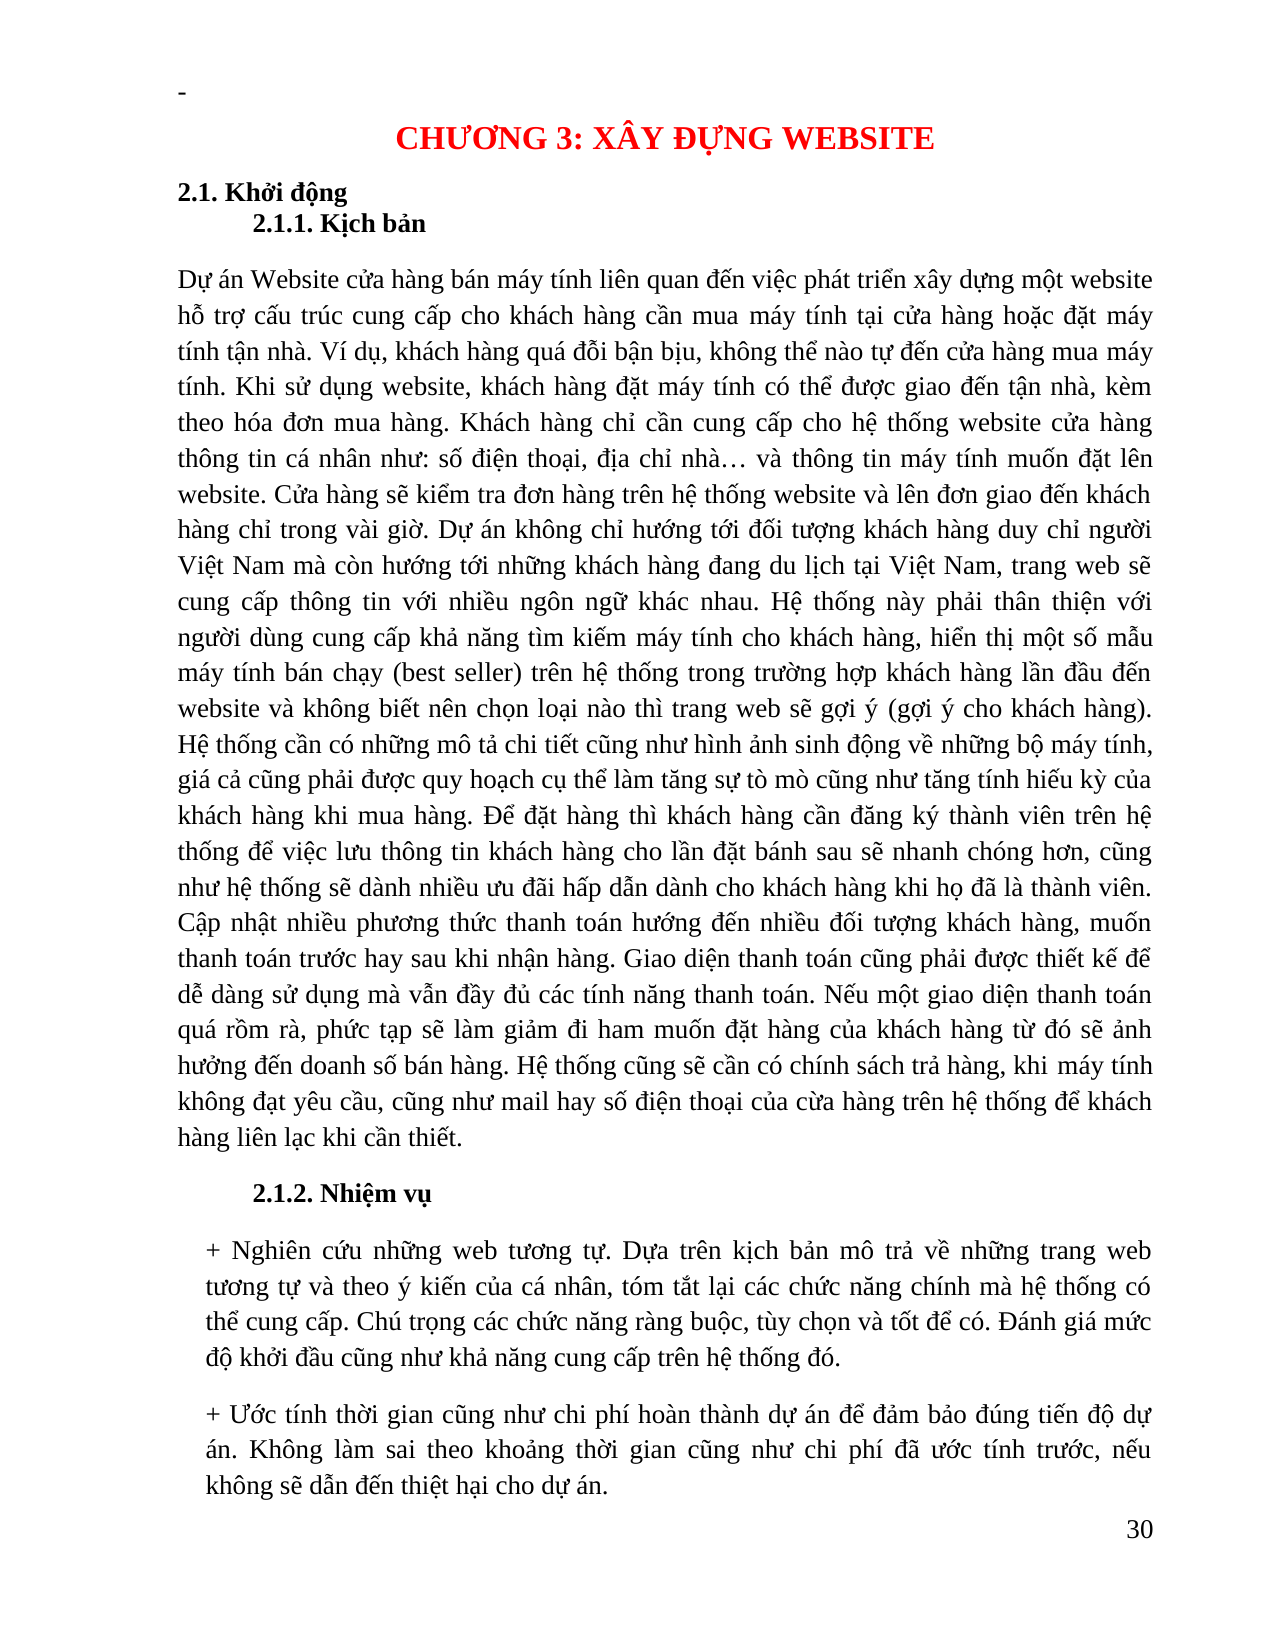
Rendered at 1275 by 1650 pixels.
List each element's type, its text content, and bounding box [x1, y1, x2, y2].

text 2.1.1. Kịch bản [252, 207, 1153, 238]
text CHƯƠNG 3: XÂY ĐỰNG WEBSITE [177, 118, 1153, 156]
text 2.1. Khởi động [177, 176, 1153, 207]
text + Ước tính thời gian cũng như chi phí hoàn thành dự án để đảm bảo đúng tiến độ dự án. Không làm sai theo khoảng thời gian cũng như chi phí đã ước tính trước, nếu không sẽ dẫn đến thiệt hại cho dự án. [205, 1398, 1153, 1500]
text + Nghiên cứu những web tương tự. Dựa trên kịch bản mô trả về những trang web tương tự và theo ý kiến của cá nhân, tóm tắt lại các chức năng chính mà hệ thống có thể cung cấp. Chú trọng các chức năng ràng buộc, tùy chọn và tốt để có. Đánh giá mức độ khởi đầu cũng như khả năng cung cấp trên hệ thống đó. [205, 1234, 1153, 1372]
text 2.1.2. Nhiệm vụ [252, 1177, 1153, 1208]
text Dự án Website cửa hàng bán máy tính liên quan đến việc phát triển xây dựng một website hỗ trợ cấu trúc cung cấp cho khách hàng cần mua máy tính tại cửa hàng hoặc đặt máy tính tận nhà. Ví dụ, khách hàng quá đỗi bận bịu, không thể nào tự đến cửa hàng mua máy tính. Khi sử dụng website, khách hàng đặt máy tính có thể được giao đến tận nhà, kèm theo hóa đơn mua hàng. Khách hàng chỉ cần cung cấp cho hệ thống website cửa hàng thông tin cá nhân như: số điện thoại, địa chỉ nhà… và thông tin máy tính muốn đặt lên website. Cửa hàng sẽ kiểm tra đơn hàng trên hệ thống website và lên đơn giao đến khách hàng chỉ trong vài giờ. Dự án không chỉ hướng tới đối tượng khách hàng duy chỉ người Việt Nam mà còn hướng tới những khách hàng đang du lịch tại Việt Nam, trang web sẽ cung cấp thông tin với nhiều ngôn ngữ khác nhau. Hệ thống này phải thân thiện với người dùng cung cấp khả năng tìm kiếm máy tính cho khách hàng, hiển thị một số mẫu máy tính bán chạy (best seller) trên hệ thống trong trường hợp khách hàng lần đầu đến website và không biết nên chọn loại nào thì trang web sẽ gợi ý (gợi ý cho khách hàng). Hệ thống cần có những mô tả chi tiết cũng như hình ảnh sinh động về những bộ máy tính, giá cả cũng phải được quy hoạch cụ thể làm tăng sự tò mò cũng như tăng tính hiếu kỳ của khách hàng khi mua hàng. Để đặt hàng thì khách hàng cần đăng ký thành viên trên hệ thống để việc lưu thông tin khách hàng cho lần đặt bánh sau sẽ nhanh chóng hơn, cũng như hệ thống sẽ dành nhiều ưu đãi hấp dẫn dành cho khách hàng khi họ đã là thành viên. Cập nhật nhiều phương thức thanh toán hướng đến nhiều đối tượng khách hàng, muốn thanh toán trước hay sau khi nhận hàng. Giao diện thanh toán cũng phải được thiết kế để dễ dàng sử dụng mà vẫn đầy đủ các tính năng thanh toán. Nếu một giao diện thanh toán quá rồm rà, phức tạp sẽ làm giảm đi ham muốn đặt hàng của khách hàng từ đó sẽ ảnh hưởng đến doanh số bán hàng. Hệ thống cũng sẽ cần có chính sách trả hàng, khi máy tính không đạt yêu cầu, cũng như mail hay số điện thoại của cừa hàng trên hệ thống để khách hàng liên lạc khi cần thiết. [177, 263, 1153, 1152]
